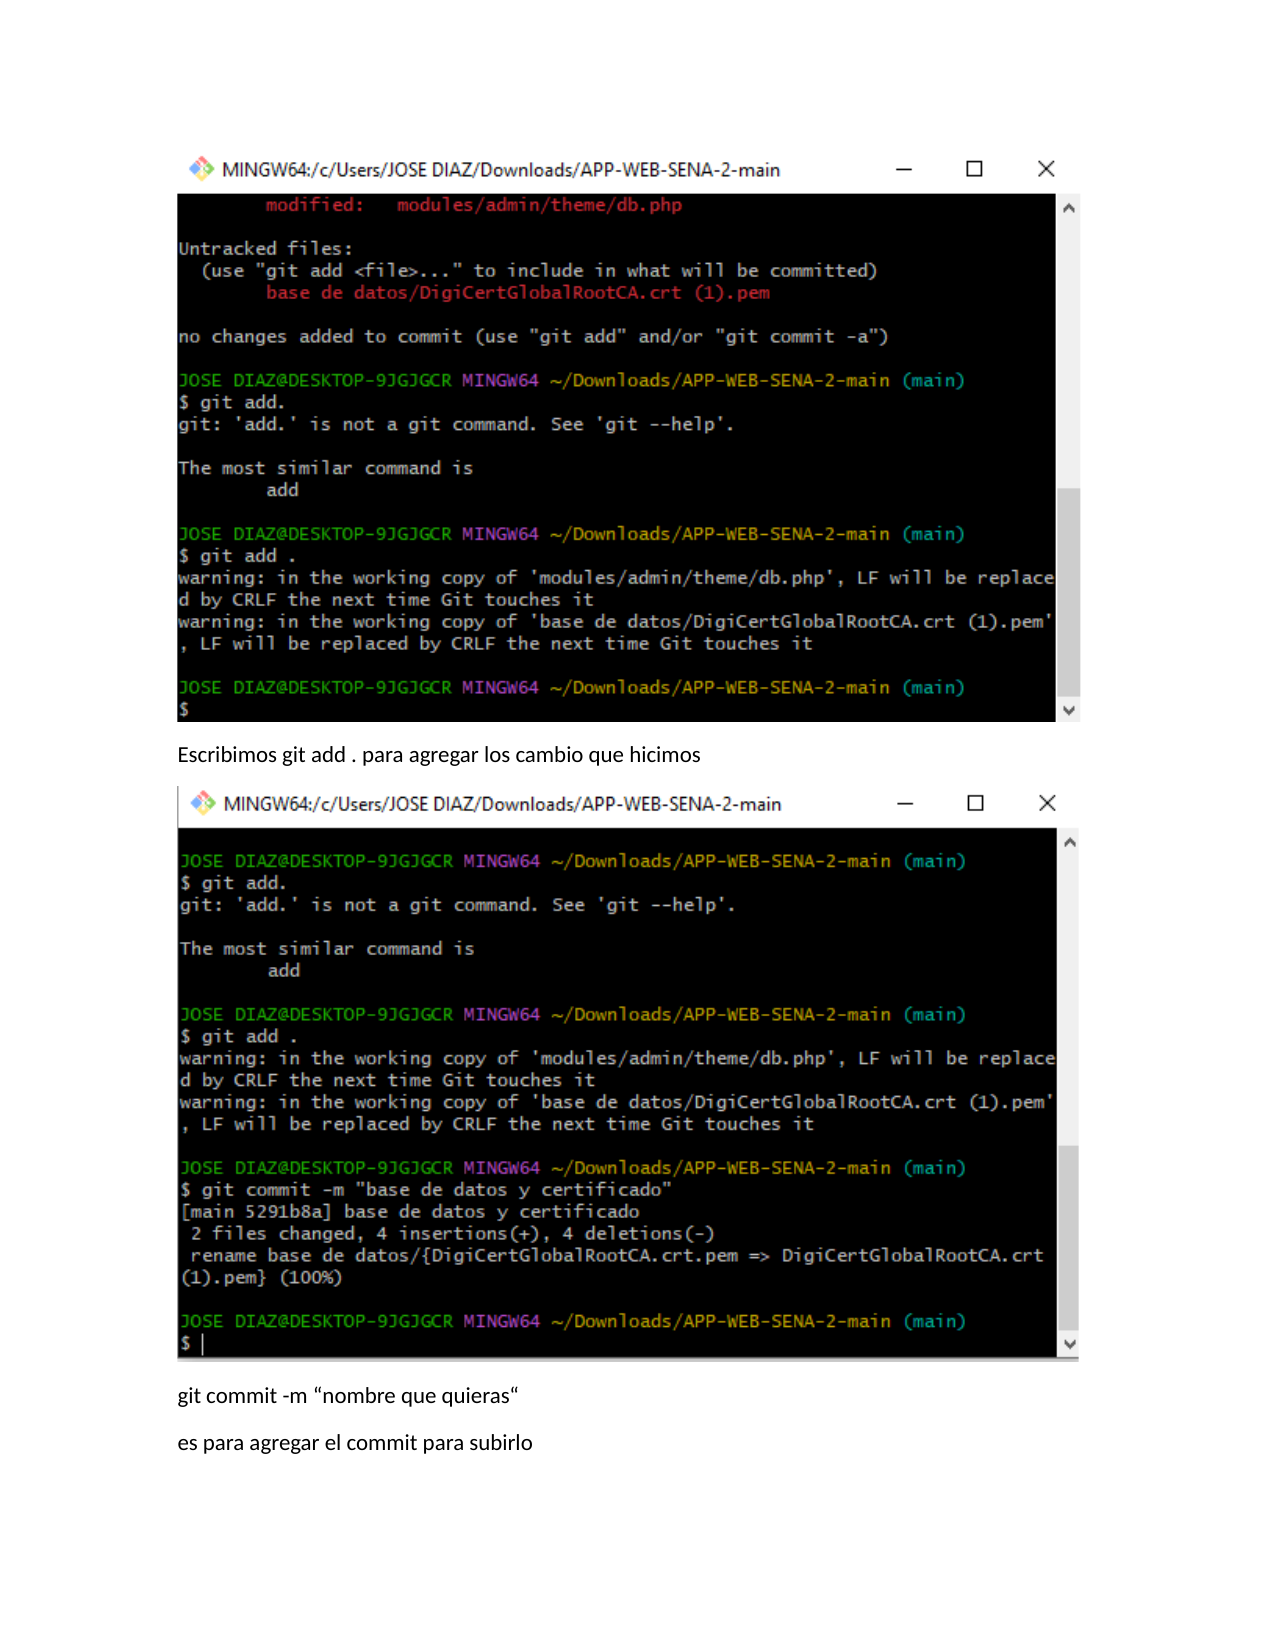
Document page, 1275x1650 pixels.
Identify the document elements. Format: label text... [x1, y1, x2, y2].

text Escribimos git add . para agregar los cambio que hicimos [177, 740, 1098, 768]
text git commit -m “nombre que quieras“ [177, 1381, 1098, 1409]
text es para agregar el commit para subirlo [177, 1428, 1098, 1456]
picture [177, 147, 1081, 722]
picture [177, 786, 1079, 1362]
